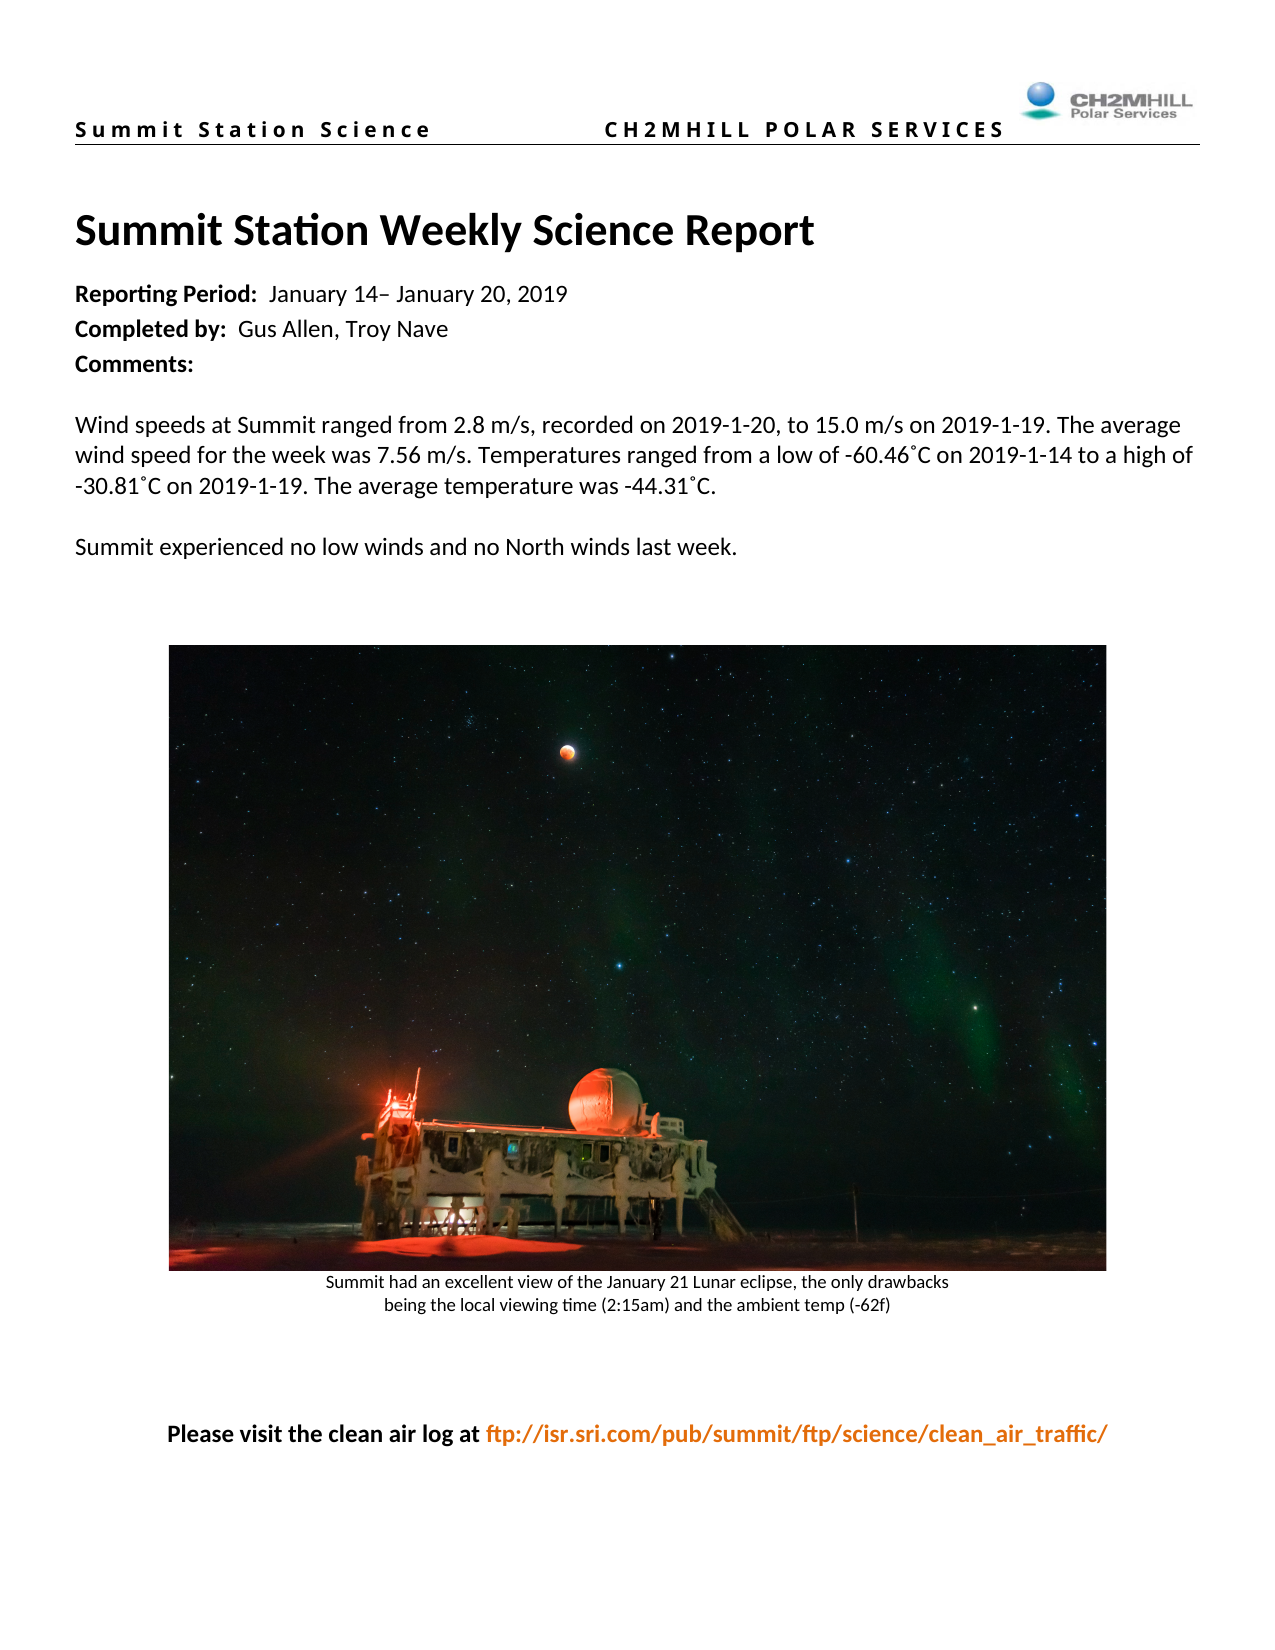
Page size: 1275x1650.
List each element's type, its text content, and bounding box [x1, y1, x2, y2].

picture [1018, 75, 1197, 138]
text Completed by: Gus Allen, Troy Nave [75, 313, 1200, 343]
text Comments: [75, 348, 1200, 378]
text Please visit the clean air log at ftp://isr.sri.com/pub/summit/ftp/science/clean_air_traffic/ [75, 1418, 1200, 1449]
text Reporting Period: January 14– January 20, 2019 [75, 278, 1200, 308]
text Summit experienced no low winds and no North winds last week. [75, 531, 1200, 562]
text Summit Station Weekly Science Report [75, 201, 1200, 257]
text Summit had an excellent view of the January 21 Lunar eclipse, the only drawbacks [75, 1271, 1200, 1293]
picture [168, 645, 1107, 1271]
text Wind speeds at Summit ranged from 2.8 m/s, recorded on 2019-1-20, to 15.0 m/s on 2019-1-19. The average wind speed for the week was 7.56 m/s. Temperatures ranged from a low of -60.46˚C on 2019-1-14 to a high of -30.81˚C on 2019-1-19. The average temperature was -44.31˚C. [75, 409, 1200, 501]
text being the local viewing time (2:15am) and the ambient temp (-62f) [75, 1293, 1200, 1316]
